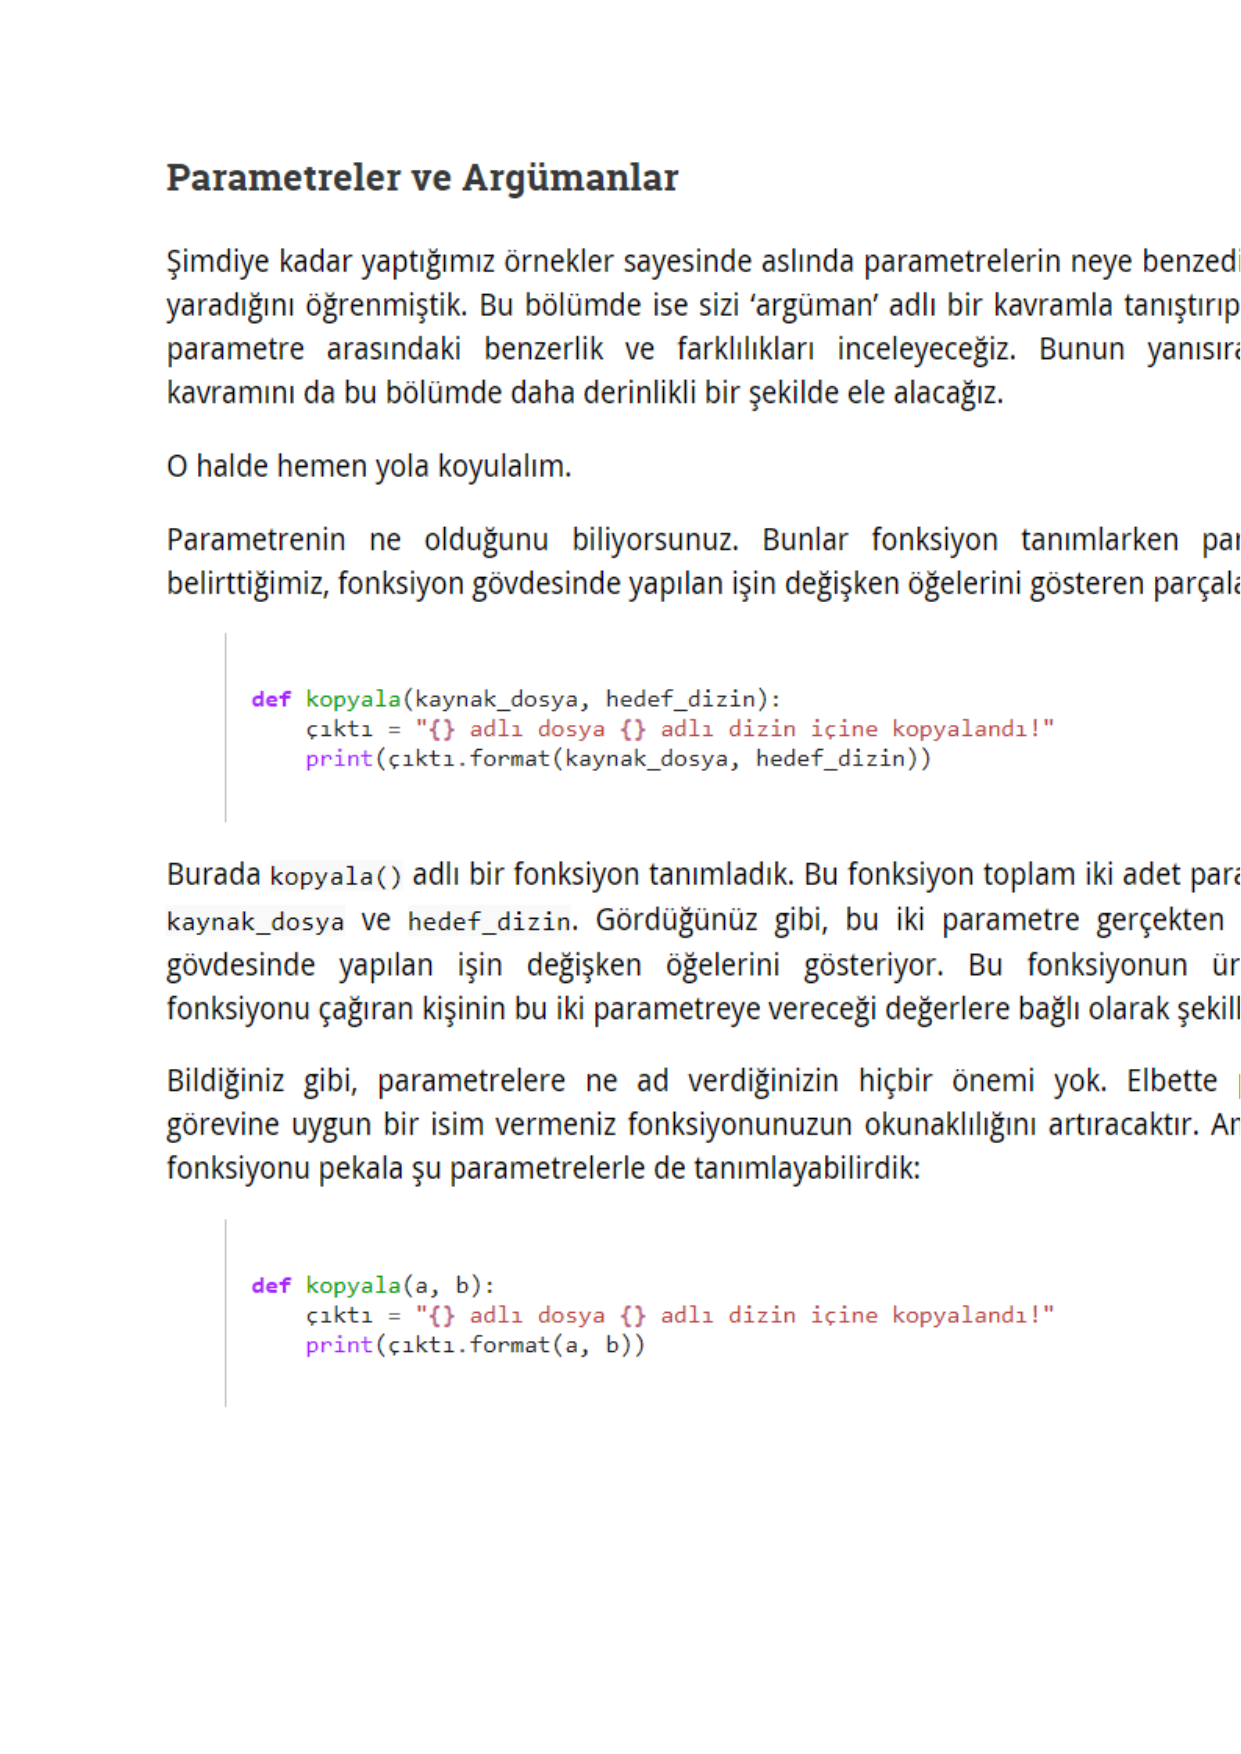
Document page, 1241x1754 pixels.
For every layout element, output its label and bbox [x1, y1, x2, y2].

picture [147, 147, 1241, 1437]
